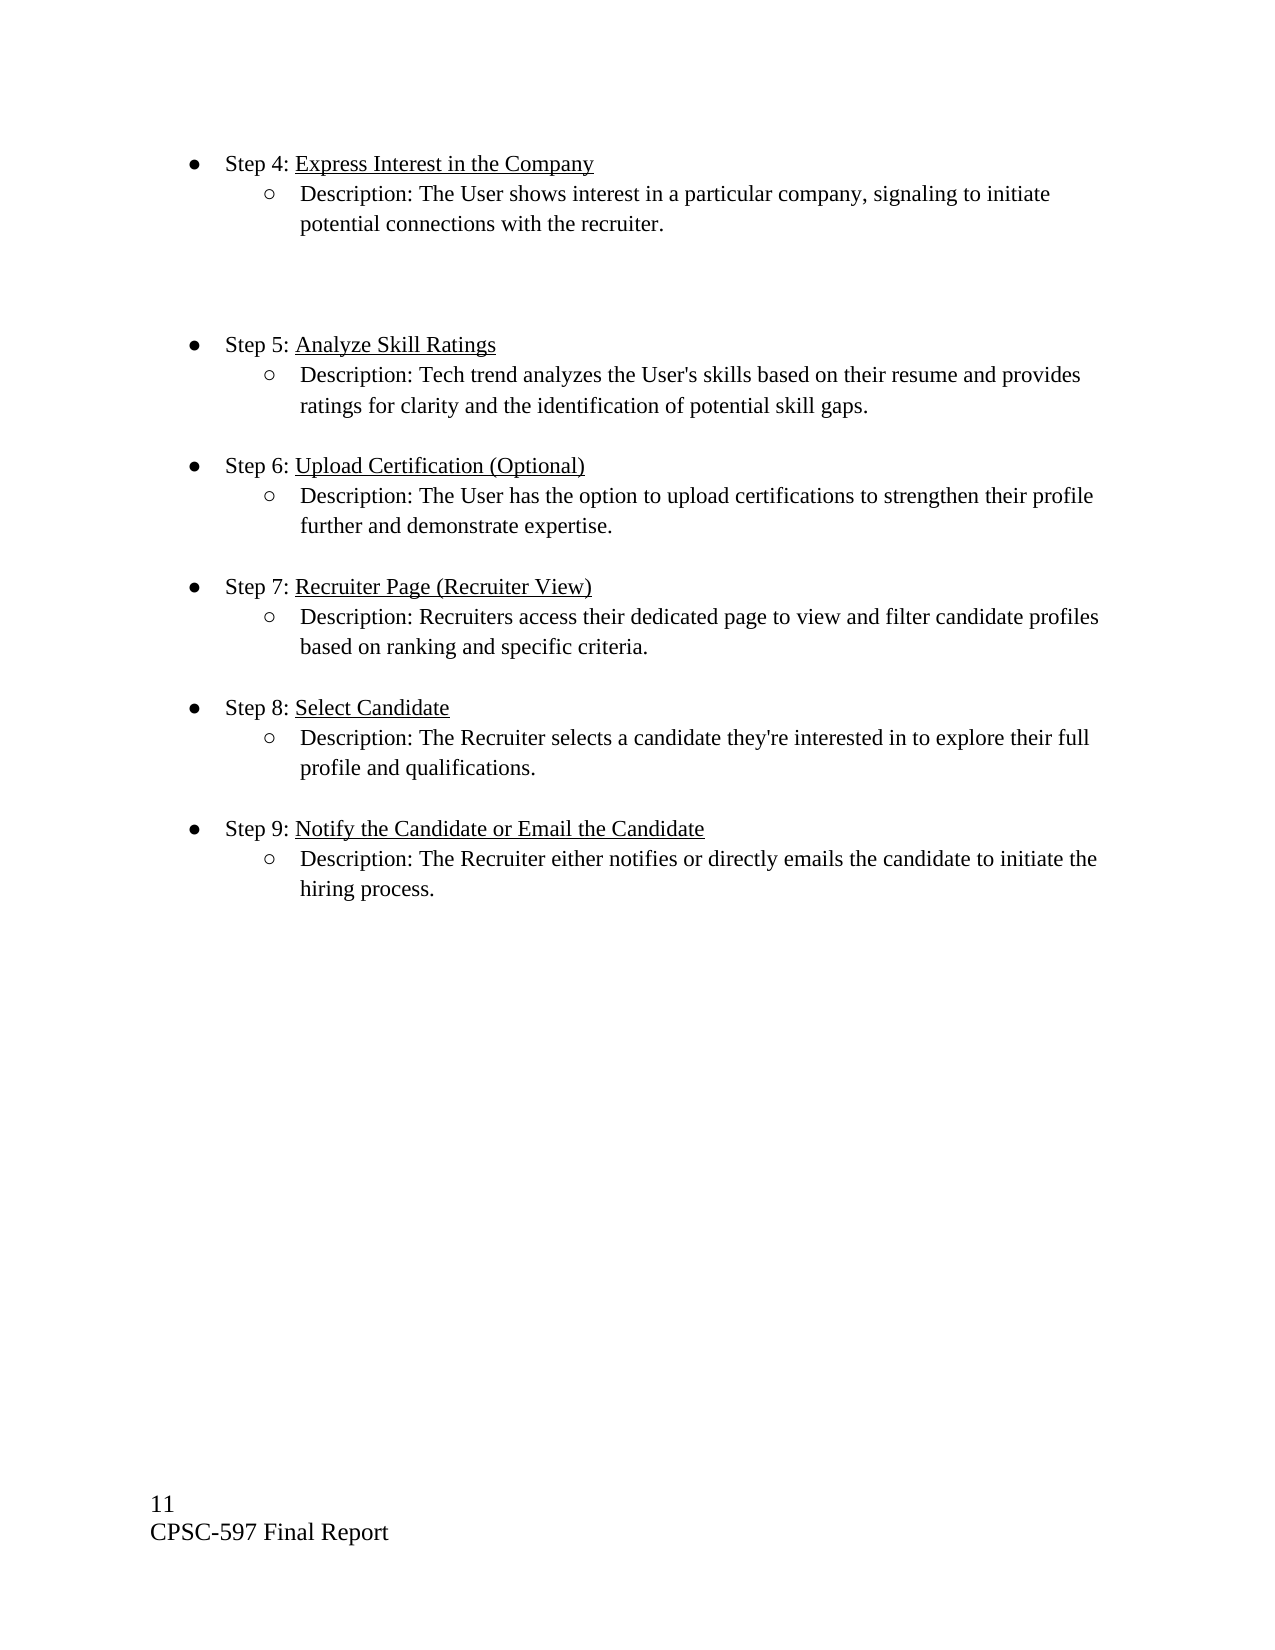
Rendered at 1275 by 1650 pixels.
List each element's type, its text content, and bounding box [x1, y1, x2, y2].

list Step 9: Notify the Candidate or Email the Candidate [187, 814, 1125, 841]
list Description: Tech trend analyzes the User's skills based on their resume and provides ratings for clarity and the identification of potential skill gaps. [262, 361, 1125, 418]
list Step 4: Express Interest in the Company [187, 150, 1125, 176]
list Description: The User shows interest in a particular company, signaling to initiate potential connections with the recruiter. [262, 180, 1125, 237]
list Step 8: Select Candidate [187, 694, 1125, 720]
list Description: The Recruiter either notifies or directly emails the candidate to initiate the hiring process. [262, 845, 1125, 901]
list Description: Recruiters access their dedicated page to view and filter candidate profiles based on ranking and specific criteria. [262, 603, 1125, 660]
list Description: The User has the option to upload certifications to strengthen their profile further and demonstrate expertise. [262, 482, 1125, 539]
list Step 7: Recruiter Page (Recruiter View) [187, 573, 1125, 599]
list Step 5: Analyze Skill Ratings [187, 331, 1125, 358]
list Description: The Recruiter selects a candidate they're interested in to explore their full profile and qualifications. [262, 724, 1125, 781]
list Step 6: Upload Certification (Optional) [187, 452, 1125, 478]
